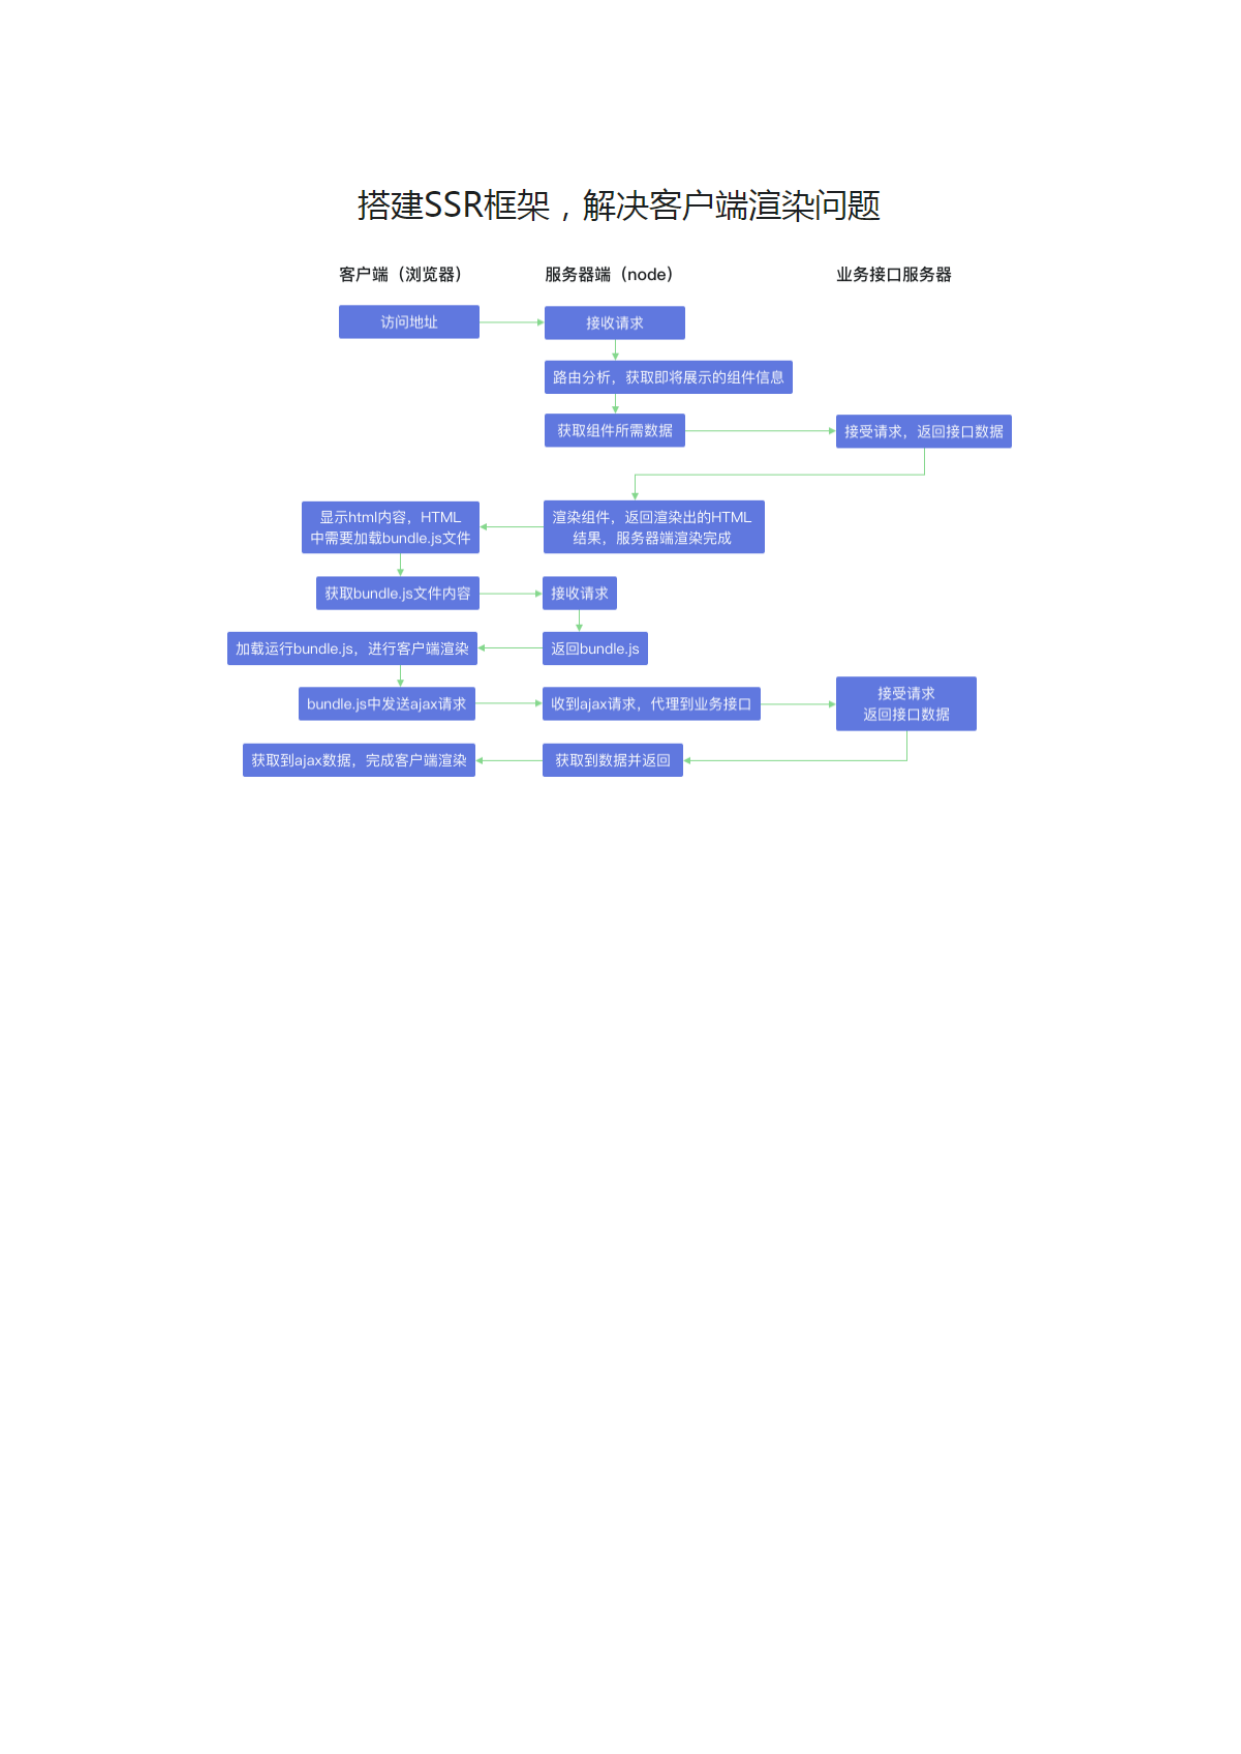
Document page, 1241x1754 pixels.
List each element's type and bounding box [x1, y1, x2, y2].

picture [187, 162, 1046, 782]
